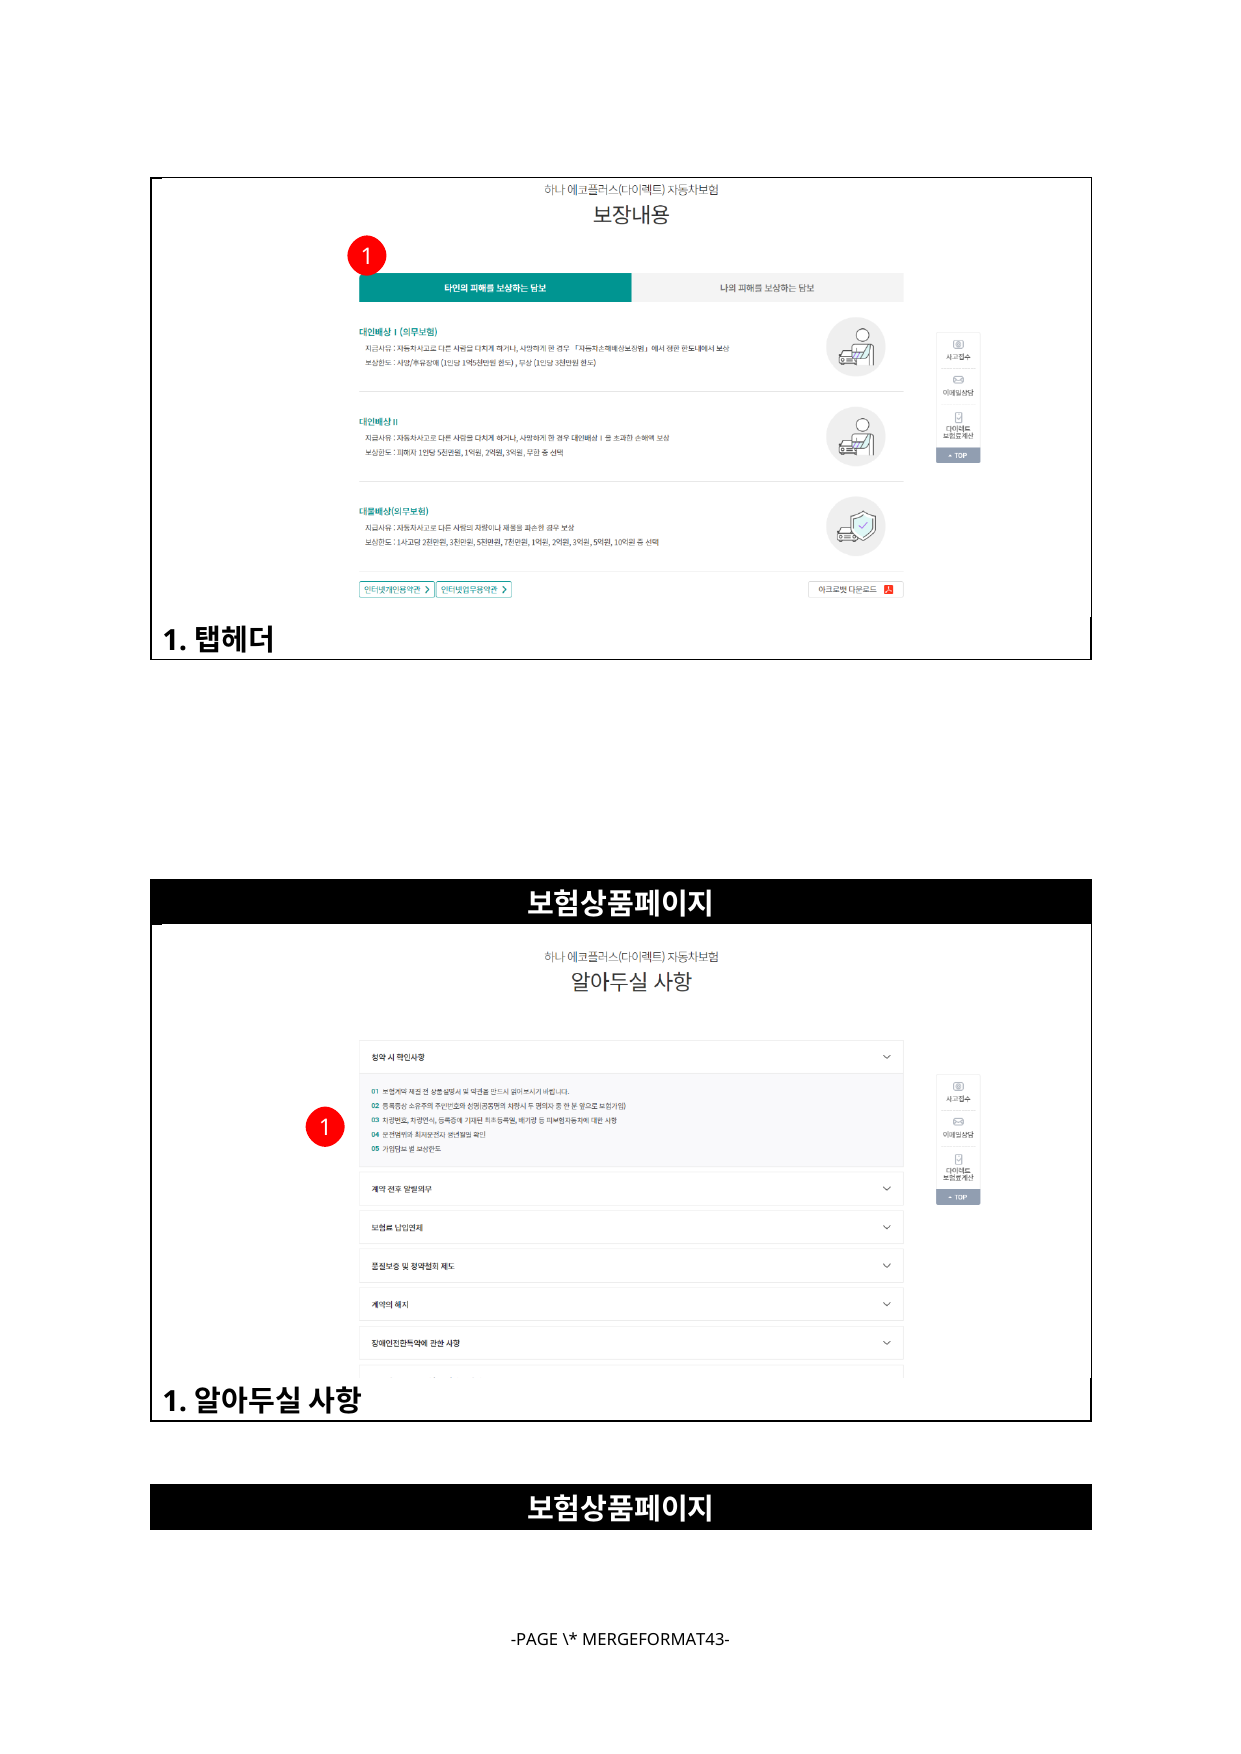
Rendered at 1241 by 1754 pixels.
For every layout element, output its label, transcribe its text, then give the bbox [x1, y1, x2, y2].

picture [162, 924, 1091, 1378]
table_header 보험상품페이지 [152, 1486, 1090, 1528]
table_cell 1. 탭헤더 [152, 179, 1090, 659]
table_header 보험상품페이지 [152, 881, 1090, 923]
table_cell 1. 알아두실 사항 [152, 925, 1090, 1420]
picture [162, 178, 1091, 617]
